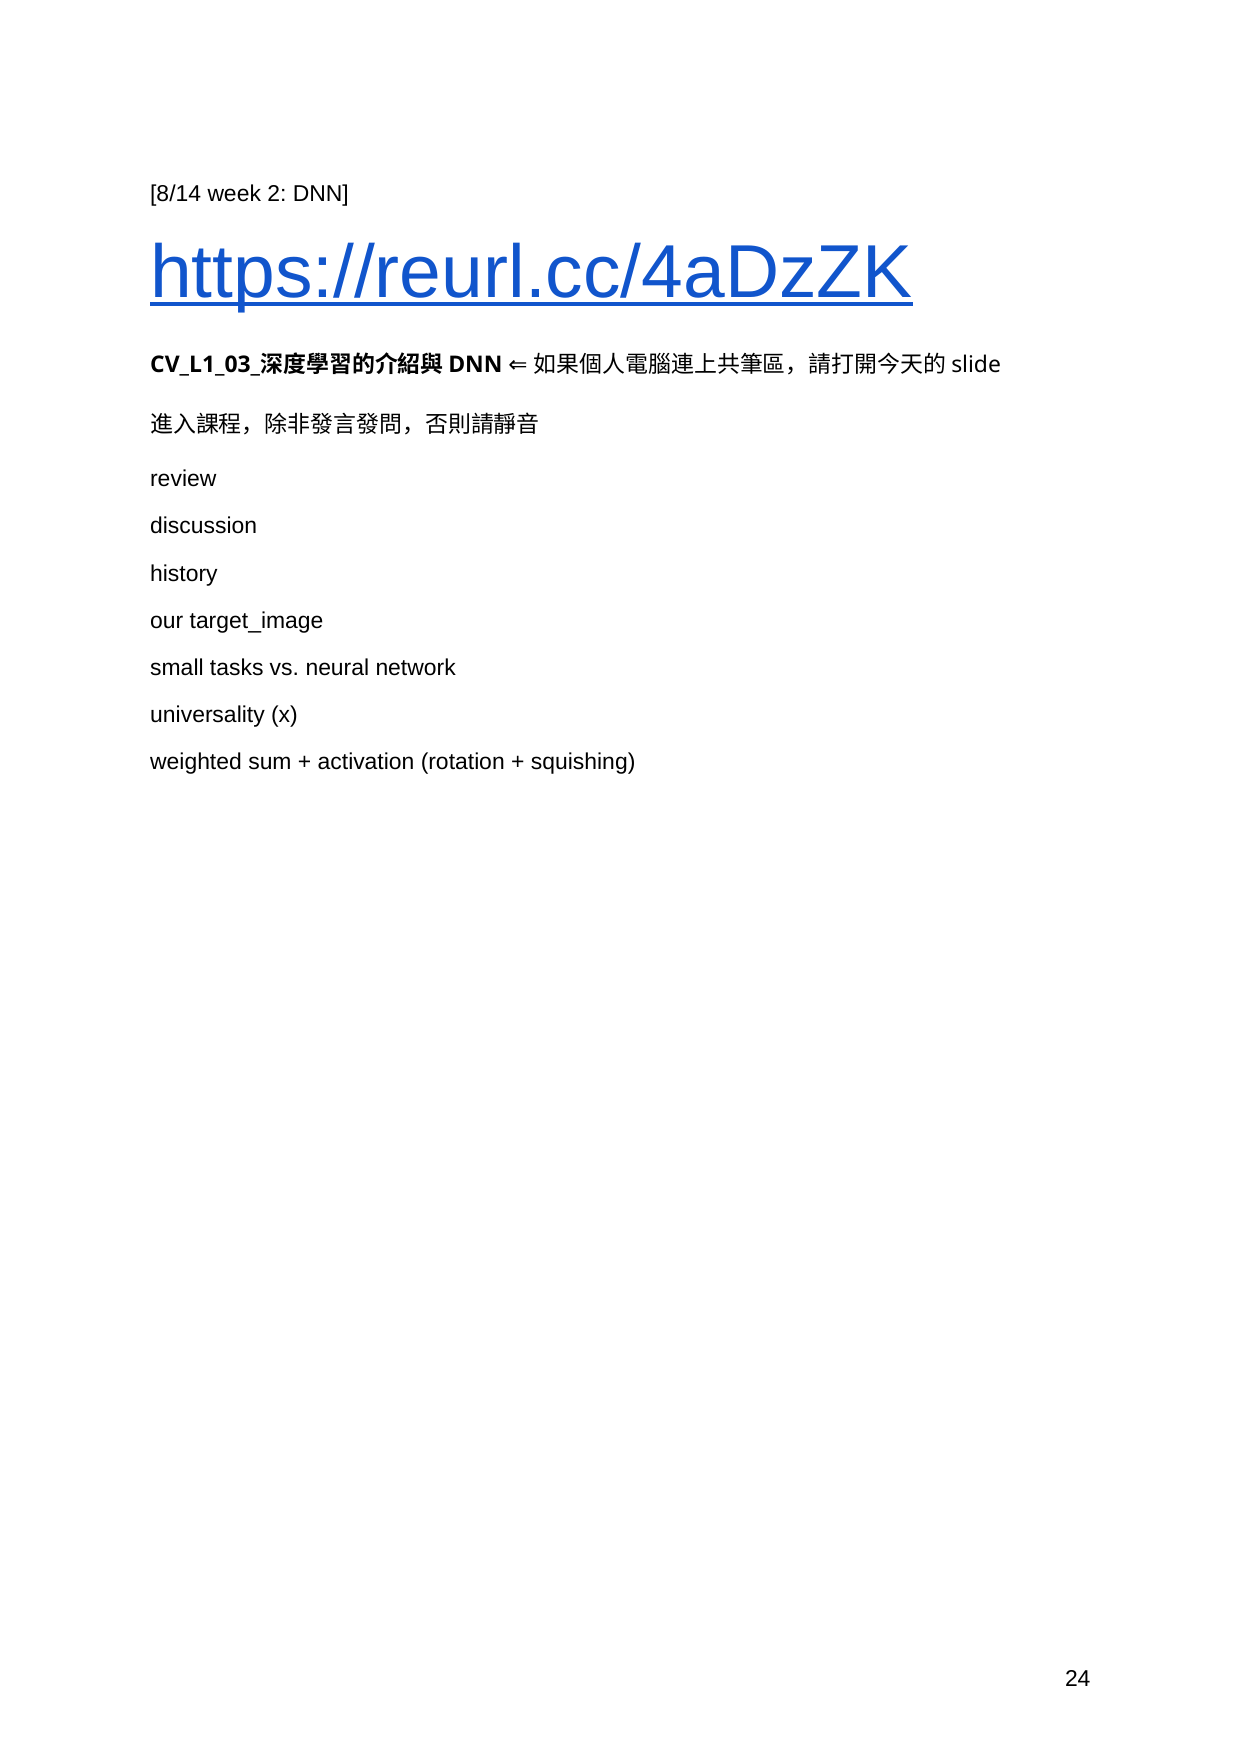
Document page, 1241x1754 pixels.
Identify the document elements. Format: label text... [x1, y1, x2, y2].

text [8/14 week 2: DNN] [150, 180, 1090, 207]
text 進入課程，除非發言發問，否則請靜音 [150, 406, 1090, 439]
text universality (x) [150, 701, 1090, 727]
text https://reurl.cc/4aDzZK [150, 227, 1090, 313]
text small tasks vs. neural network [150, 654, 1090, 680]
text weighted sum + activation (rotation + squishing) [150, 748, 1090, 774]
text history [150, 559, 1090, 586]
text CV_L1_03_深度學習的介紹與DNN ⇐ 如果個人電腦連上共筆區，請打開今天的 slide [150, 346, 1090, 379]
text discussion [150, 512, 1090, 539]
text review [150, 465, 1090, 492]
text our target_image [150, 607, 1090, 633]
